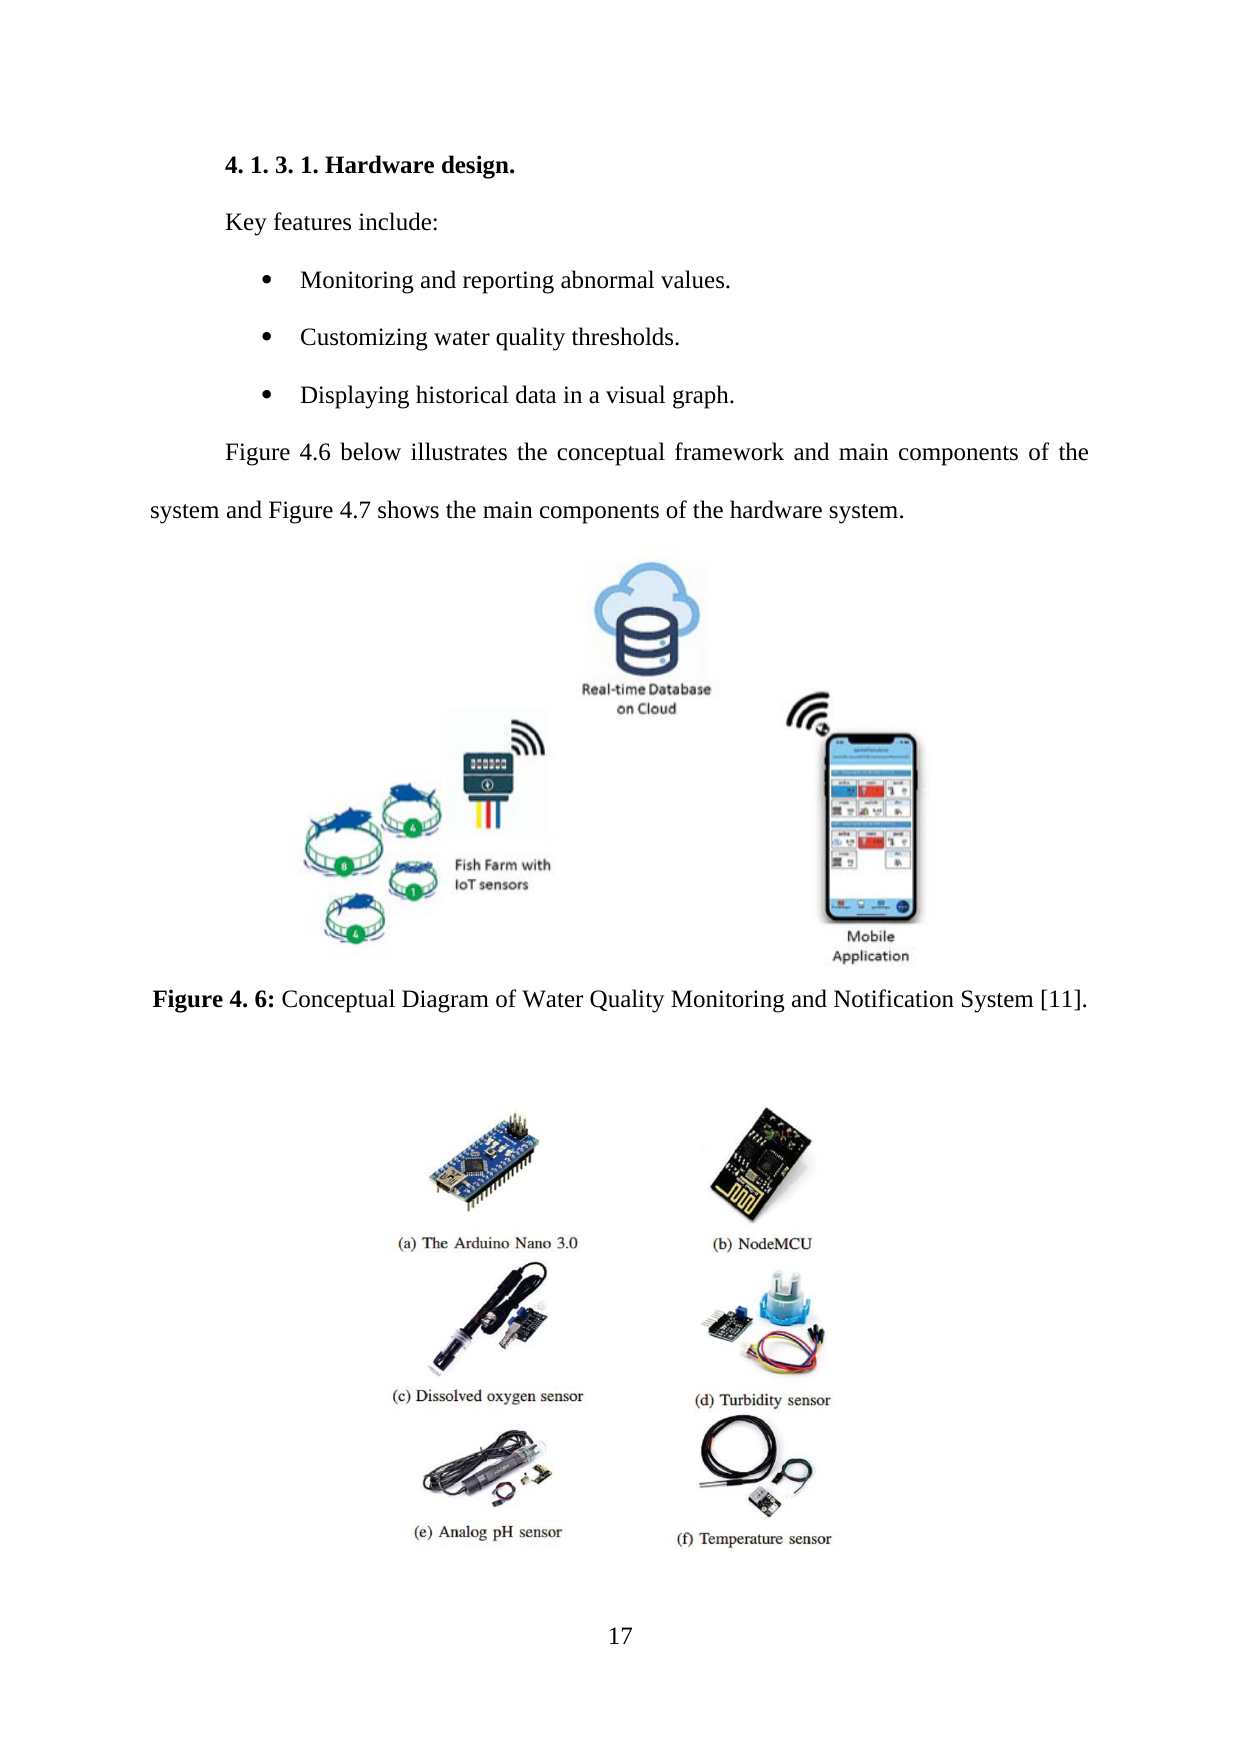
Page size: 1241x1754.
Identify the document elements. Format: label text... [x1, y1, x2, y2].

list Customizing water quality thresholds. [262, 322, 1090, 351]
picture [278, 545, 959, 976]
subtitle Hardware design. [150, 150, 1090, 179]
text Key features include: [150, 207, 1090, 236]
text Figure 4.6 below illustrates the conceptual framework and main components of the system and Figure 4.7 shows the main components of the hardware system. [150, 437, 1090, 524]
text Figure 4. 6: Conceptual Diagram of Water Quality Monitoring and Notification System [11]. [150, 984, 1090, 1012]
list Displaying historical data in a visual graph. [262, 380, 1090, 409]
picture [383, 1081, 868, 1562]
list Monitoring and reporting abnormal values. [262, 265, 1090, 294]
